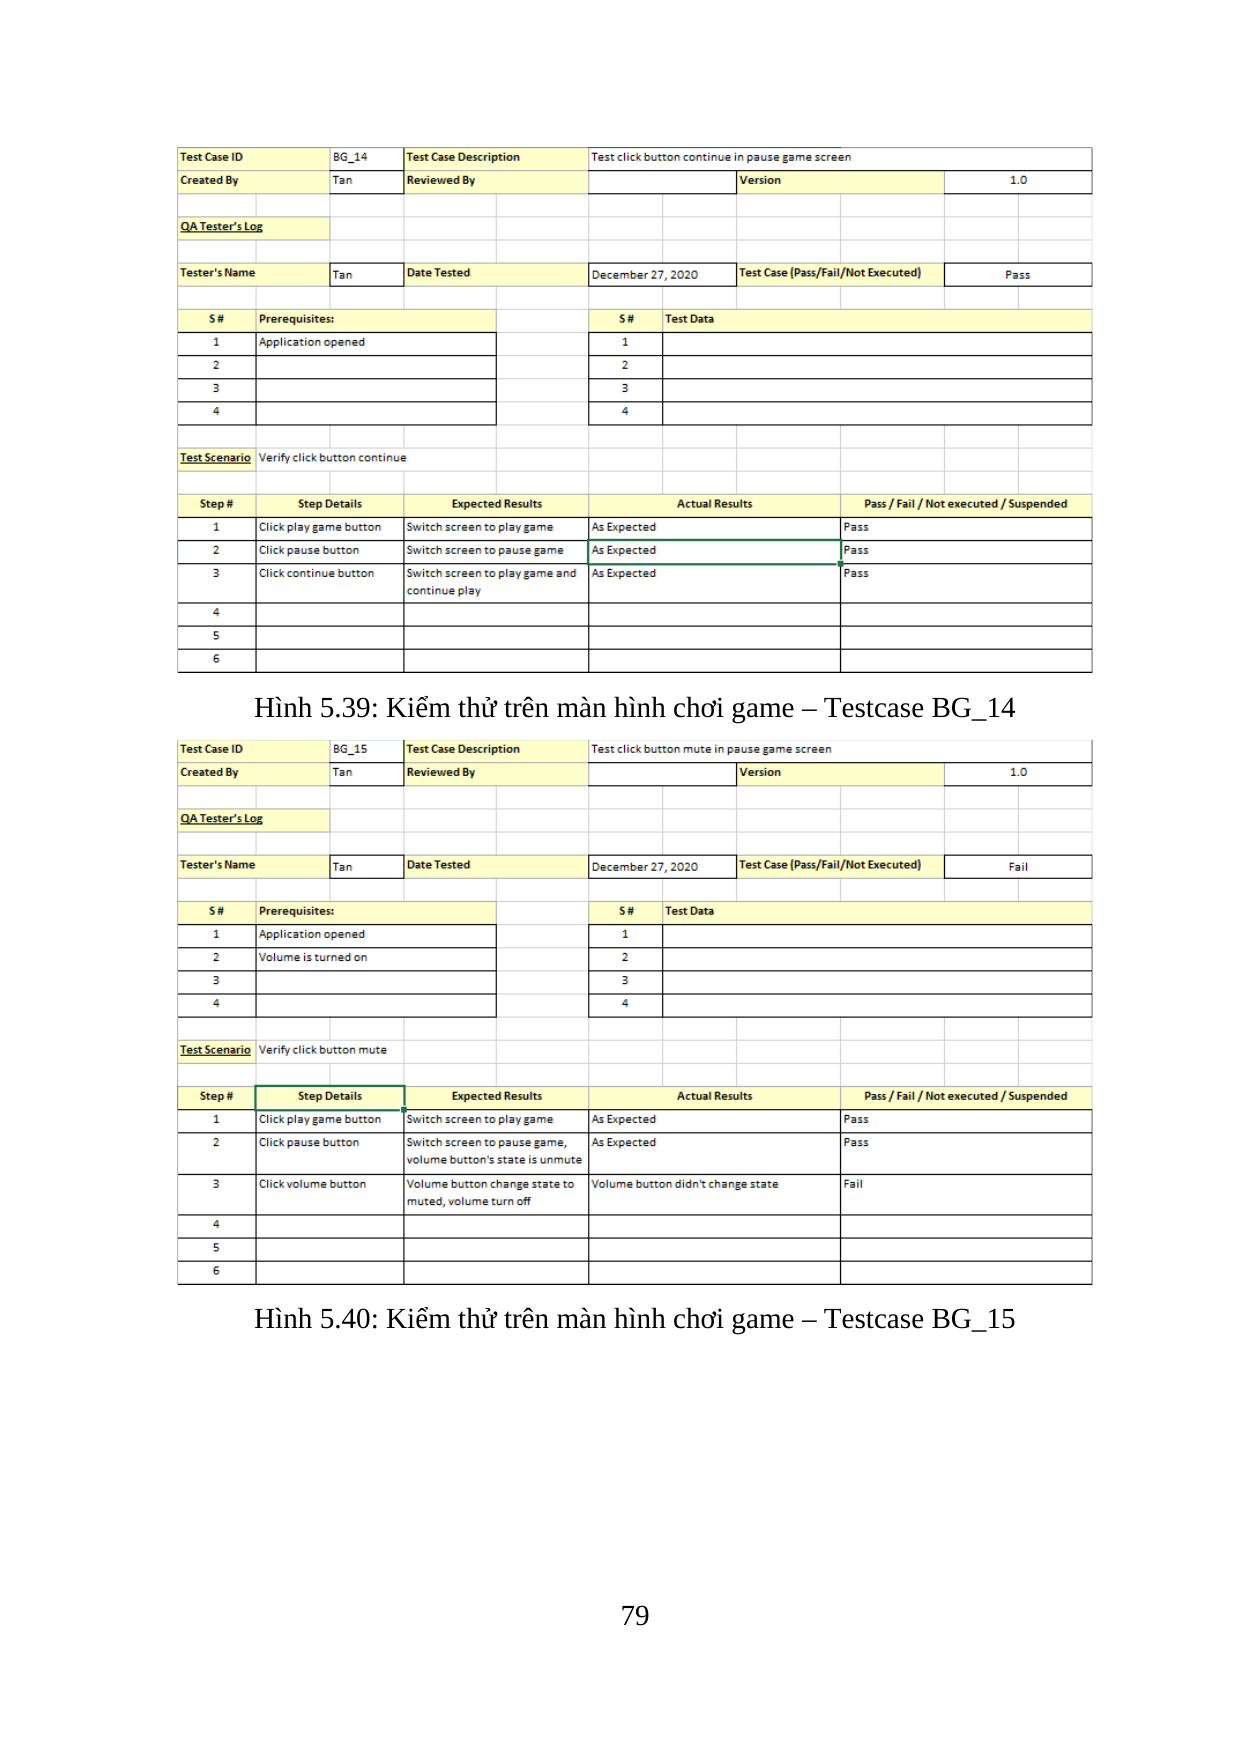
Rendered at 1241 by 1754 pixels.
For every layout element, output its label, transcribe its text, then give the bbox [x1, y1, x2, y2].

picture [177, 740, 1093, 1285]
text Hình 5.39: Kiểm thử trên màn hình chơi game – Testcase BG_14 [177, 690, 1092, 723]
text Hình 5.40: Kiểm thử trên màn hình chơi game – Testcase BG_15 [177, 1302, 1092, 1335]
picture [177, 147, 1093, 673]
